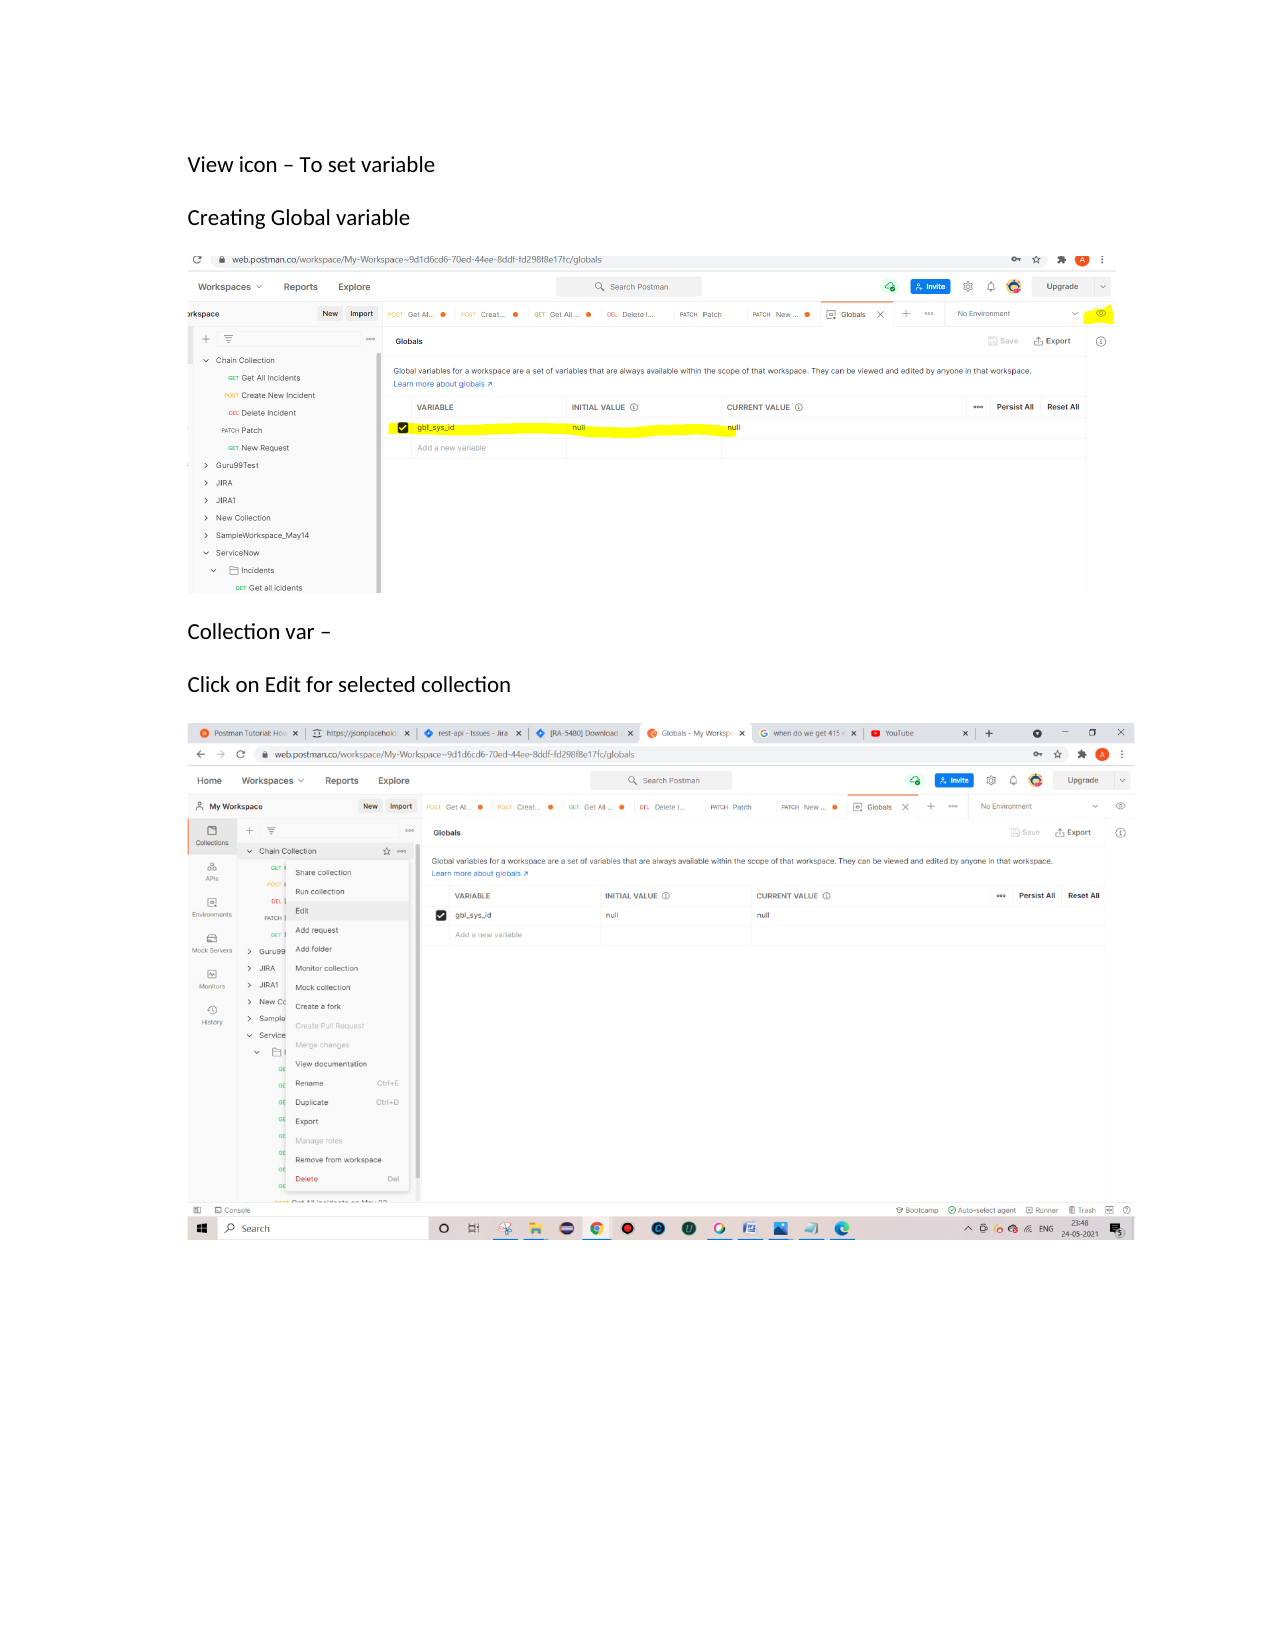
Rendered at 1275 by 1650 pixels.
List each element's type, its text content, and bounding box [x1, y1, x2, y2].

text Collection var – [187, 617, 1087, 645]
text Creating Global variable [187, 203, 1087, 231]
text Click on Edit for selected collection [187, 670, 1087, 698]
text View icon – To set variable [187, 150, 1087, 178]
picture [187, 256, 1116, 593]
picture [187, 723, 1135, 1240]
